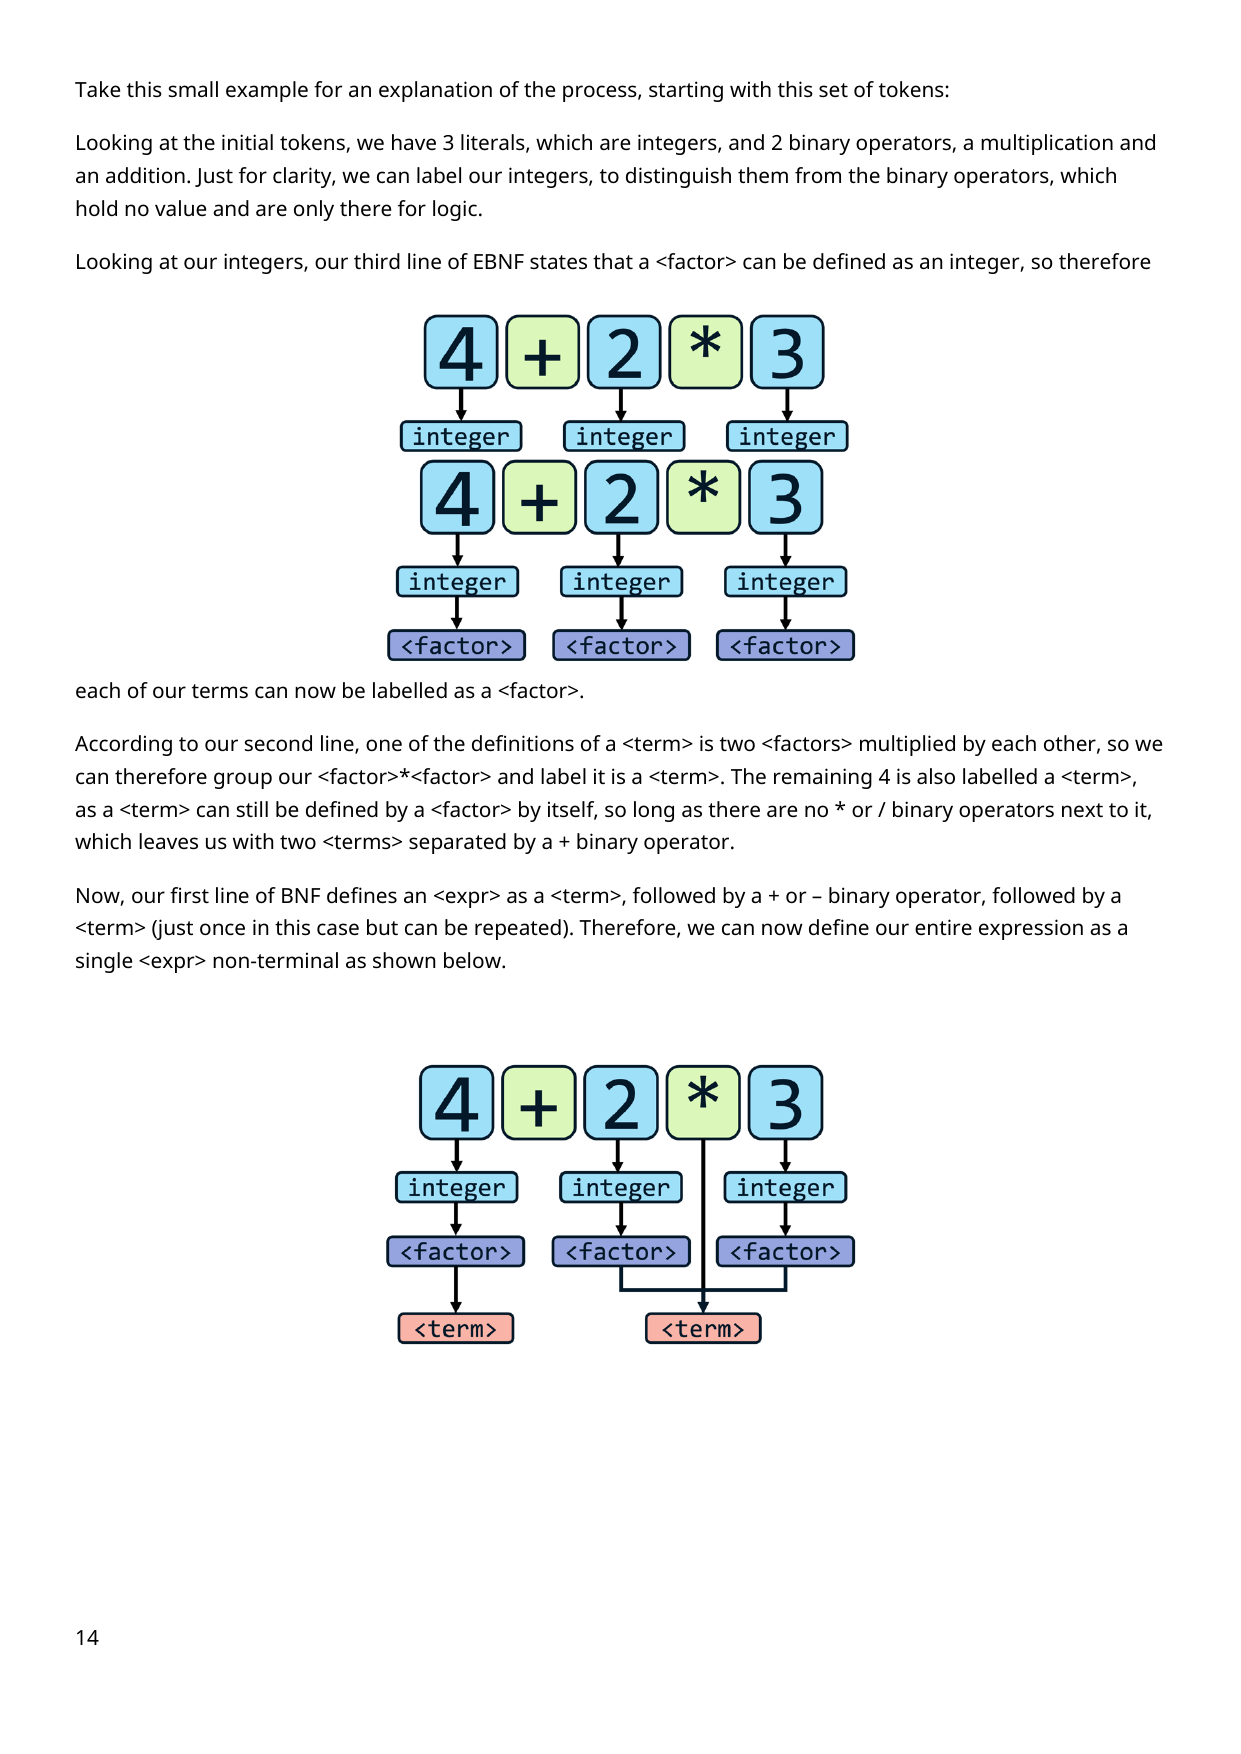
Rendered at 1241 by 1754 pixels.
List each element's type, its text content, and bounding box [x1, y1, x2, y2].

text Looking at our integers, our third line of EBNF states that a <factor> can be defined as an integer, so therefore each of our terms can now be labelled as a <factor>. [75, 75, 1165, 136]
text Now, our first line of BNF defines an <expr> as a <term>, followed by a + or – binary operator, followed by a <term> (just once in this case but can be repeated). Therefore, we can now define our entire expression as a single <expr> non-terminal as shown below. [75, 844, 1165, 938]
picture [381, 272, 858, 791]
